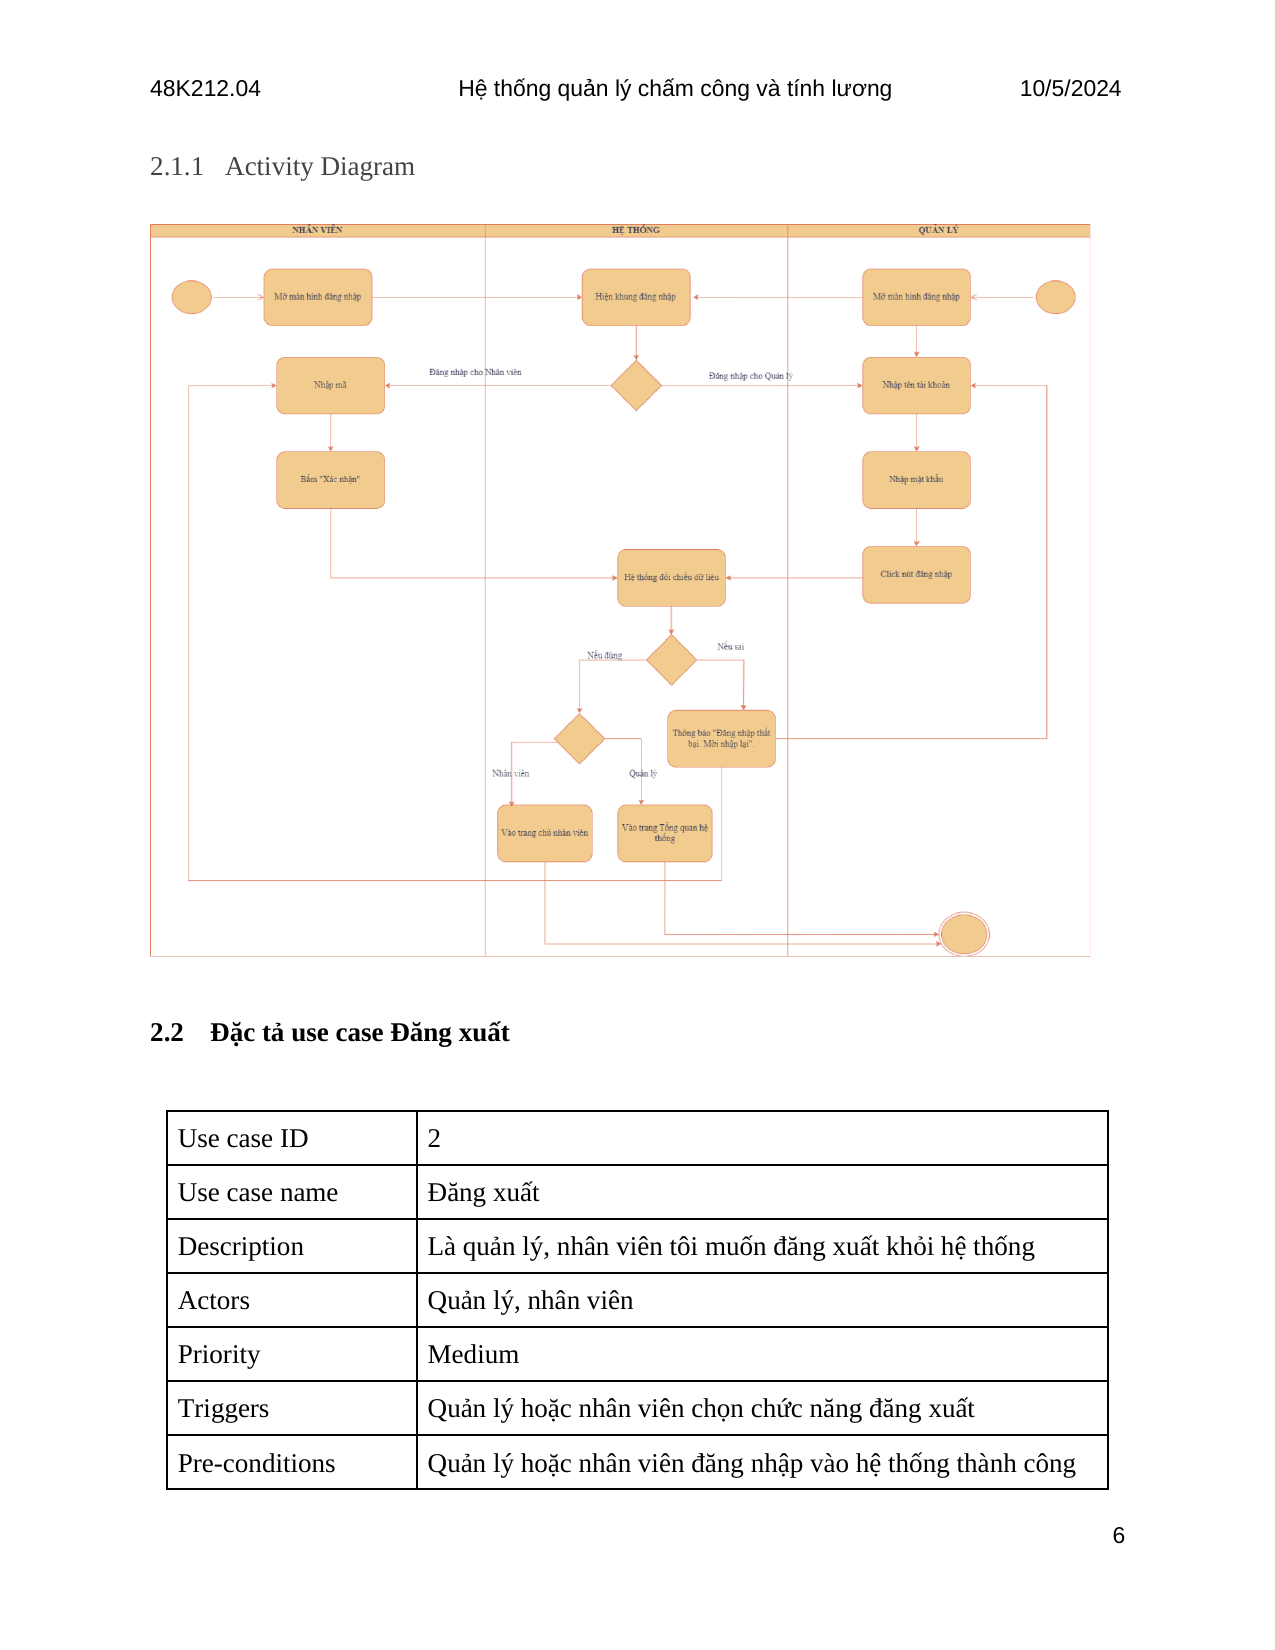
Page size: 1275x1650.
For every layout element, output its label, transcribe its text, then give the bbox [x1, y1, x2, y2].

table_cell Actors [168, 1274, 416, 1326]
table_cell Triggers [168, 1382, 416, 1434]
table_cell Medium [418, 1328, 1107, 1380]
table_cell Quản lý hoặc nhân viên đăng nhập vào hệ thống thành công [418, 1436, 1107, 1488]
table_cell Quản lý hoặc nhân viên chọn chức năng đăng xuất [418, 1382, 1107, 1434]
picture [150, 224, 1091, 957]
table_header 2 [418, 1112, 1107, 1164]
table_cell Pre-conditions [168, 1436, 416, 1488]
table_cell Đăng xuất [418, 1166, 1107, 1218]
table_header Use case ID [168, 1112, 416, 1164]
subtitle Đặc tả use case Đăng xuất [150, 1016, 1125, 1047]
table_cell Description [168, 1220, 416, 1272]
table_cell Quản lý, nhân viên [418, 1274, 1107, 1326]
subtitle Activity Diagram [150, 150, 1125, 181]
table_cell Use case name [168, 1166, 416, 1218]
table_cell Là quản lý, nhân viên tôi muốn đăng xuất khỏi hệ thống [418, 1220, 1107, 1272]
table_cell Priority [168, 1328, 416, 1380]
